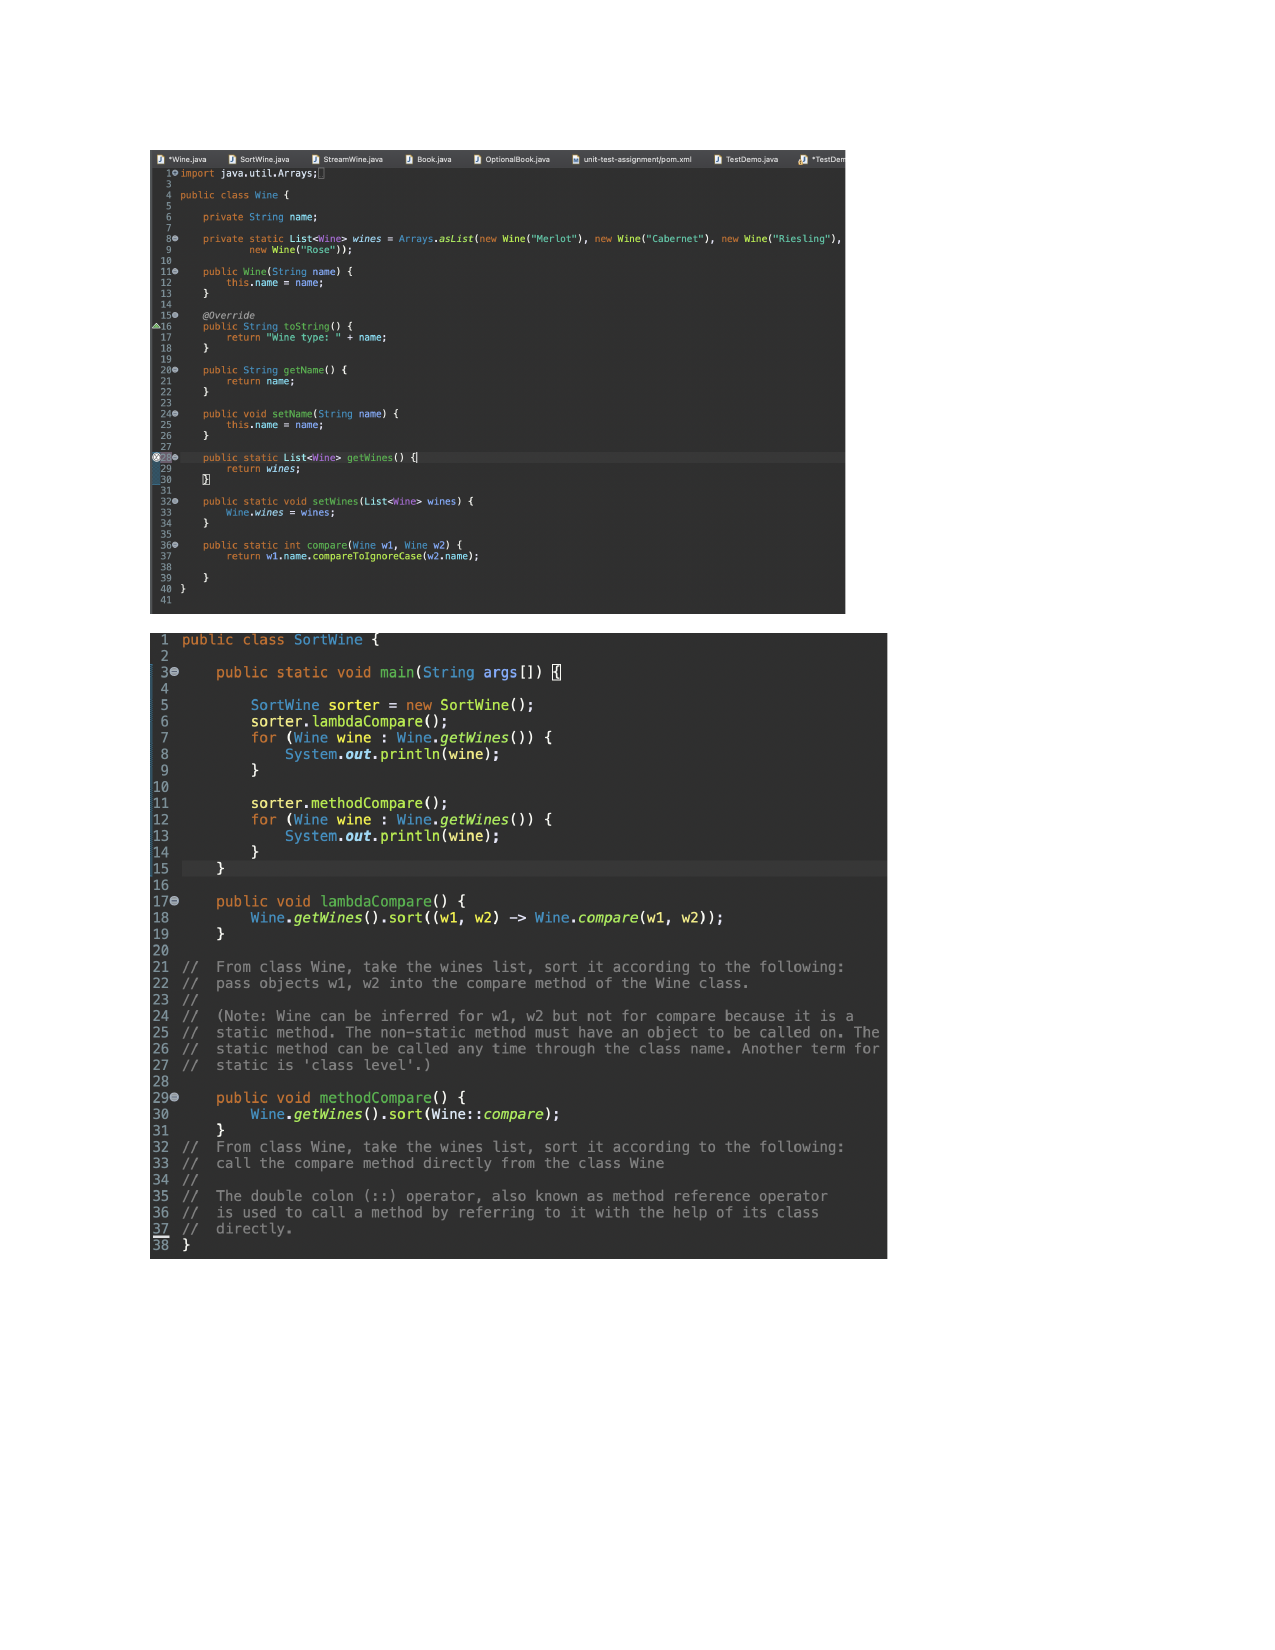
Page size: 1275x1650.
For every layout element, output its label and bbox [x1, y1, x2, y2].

picture [150, 150, 846, 614]
picture [150, 633, 888, 1259]
